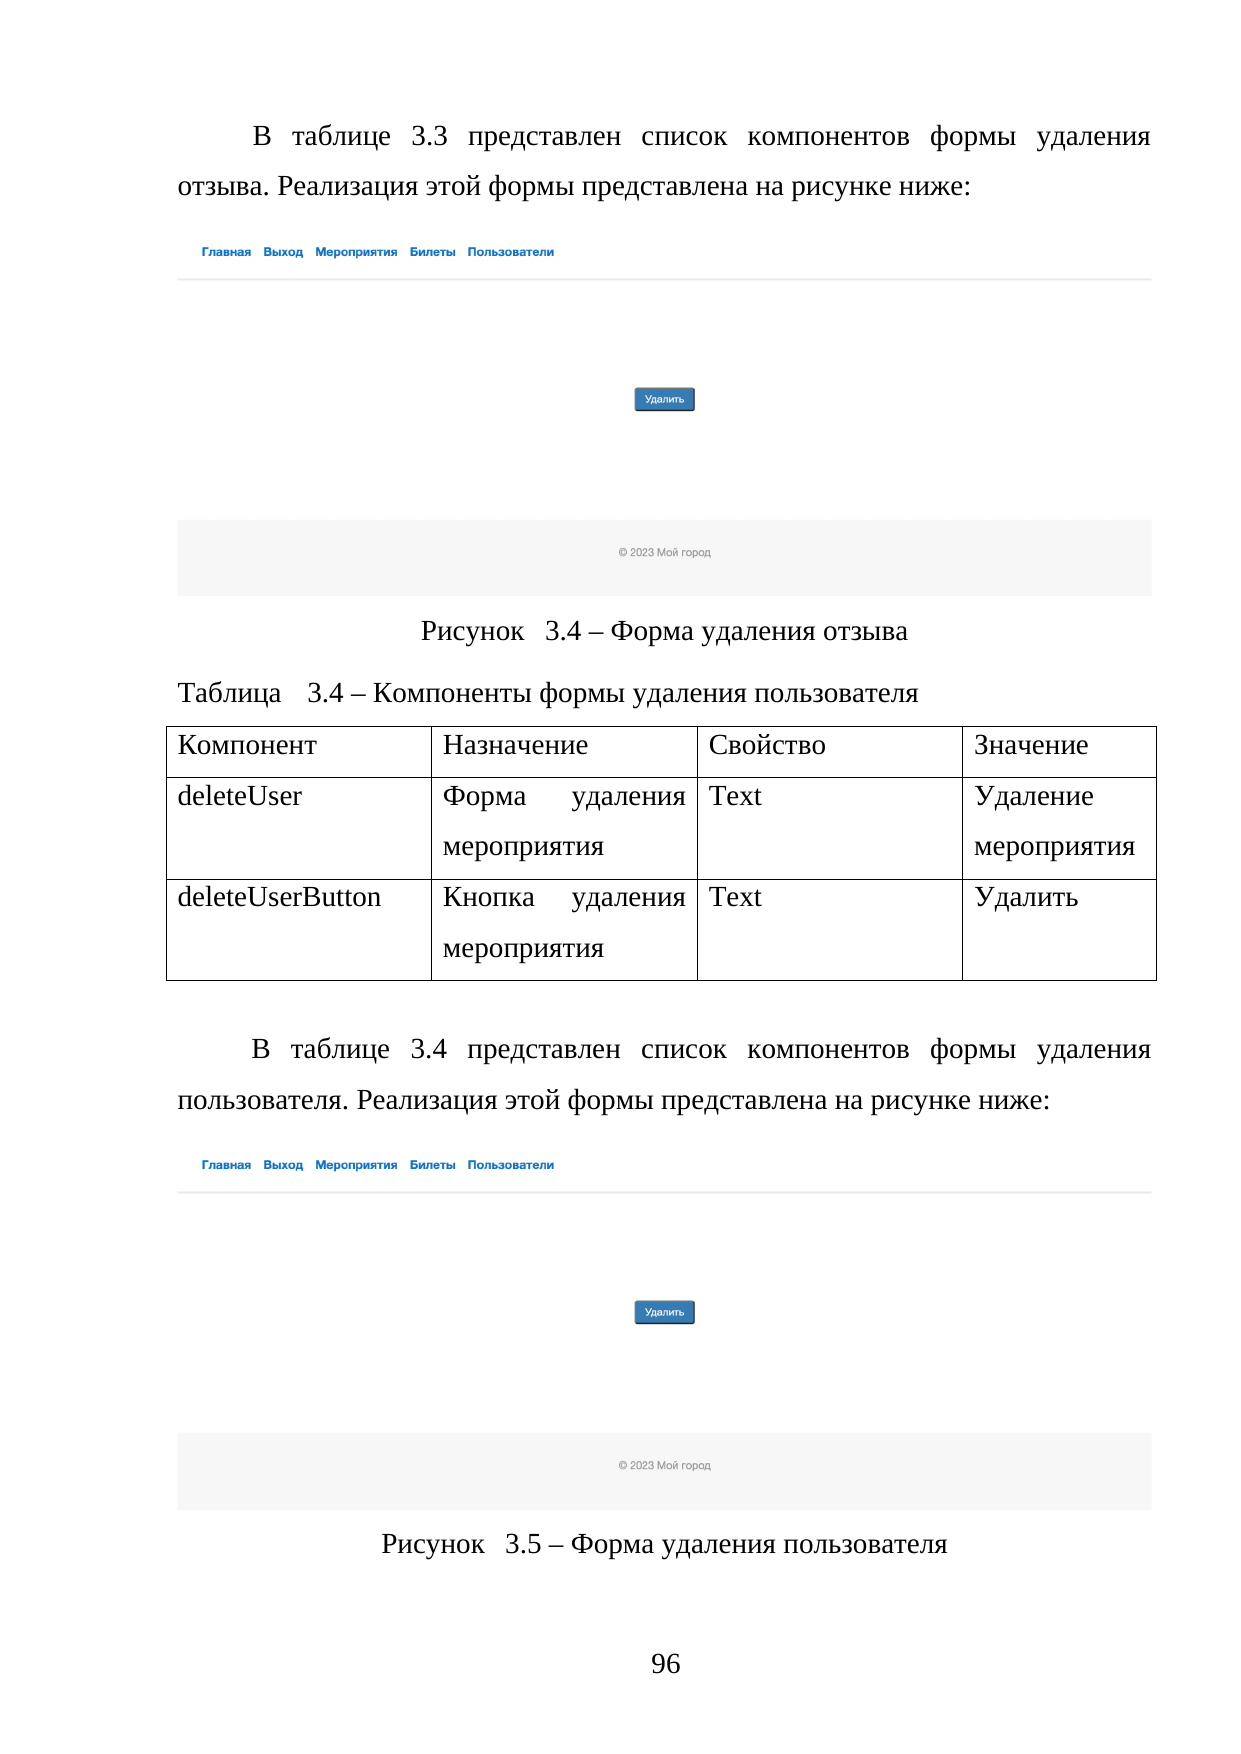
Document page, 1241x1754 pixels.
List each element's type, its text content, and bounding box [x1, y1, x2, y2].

picture [177, 231, 1152, 596]
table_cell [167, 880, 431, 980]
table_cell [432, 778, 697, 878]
text В таблице 3.3 представлен список компонентов формы удаления отзыва. Реализация этой формы представлена на рисунке ниже: [177, 118, 1152, 202]
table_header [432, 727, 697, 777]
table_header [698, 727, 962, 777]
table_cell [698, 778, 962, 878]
list 3.4 – Компоненты формы удаления пользователя [177, 675, 1152, 709]
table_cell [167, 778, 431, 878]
list 3.5 – Форма удаления пользователя [177, 1526, 1152, 1559]
list 3.4 – Форма удаления отзыва [177, 613, 1152, 646]
picture [177, 1144, 1152, 1510]
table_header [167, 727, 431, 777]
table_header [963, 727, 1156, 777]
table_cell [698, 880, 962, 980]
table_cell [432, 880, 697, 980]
text В таблице 3.4 представлен список компонентов формы удаления пользователя. Реализация этой формы представлена на рисунке ниже: [177, 1031, 1152, 1115]
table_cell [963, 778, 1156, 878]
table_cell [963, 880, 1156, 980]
